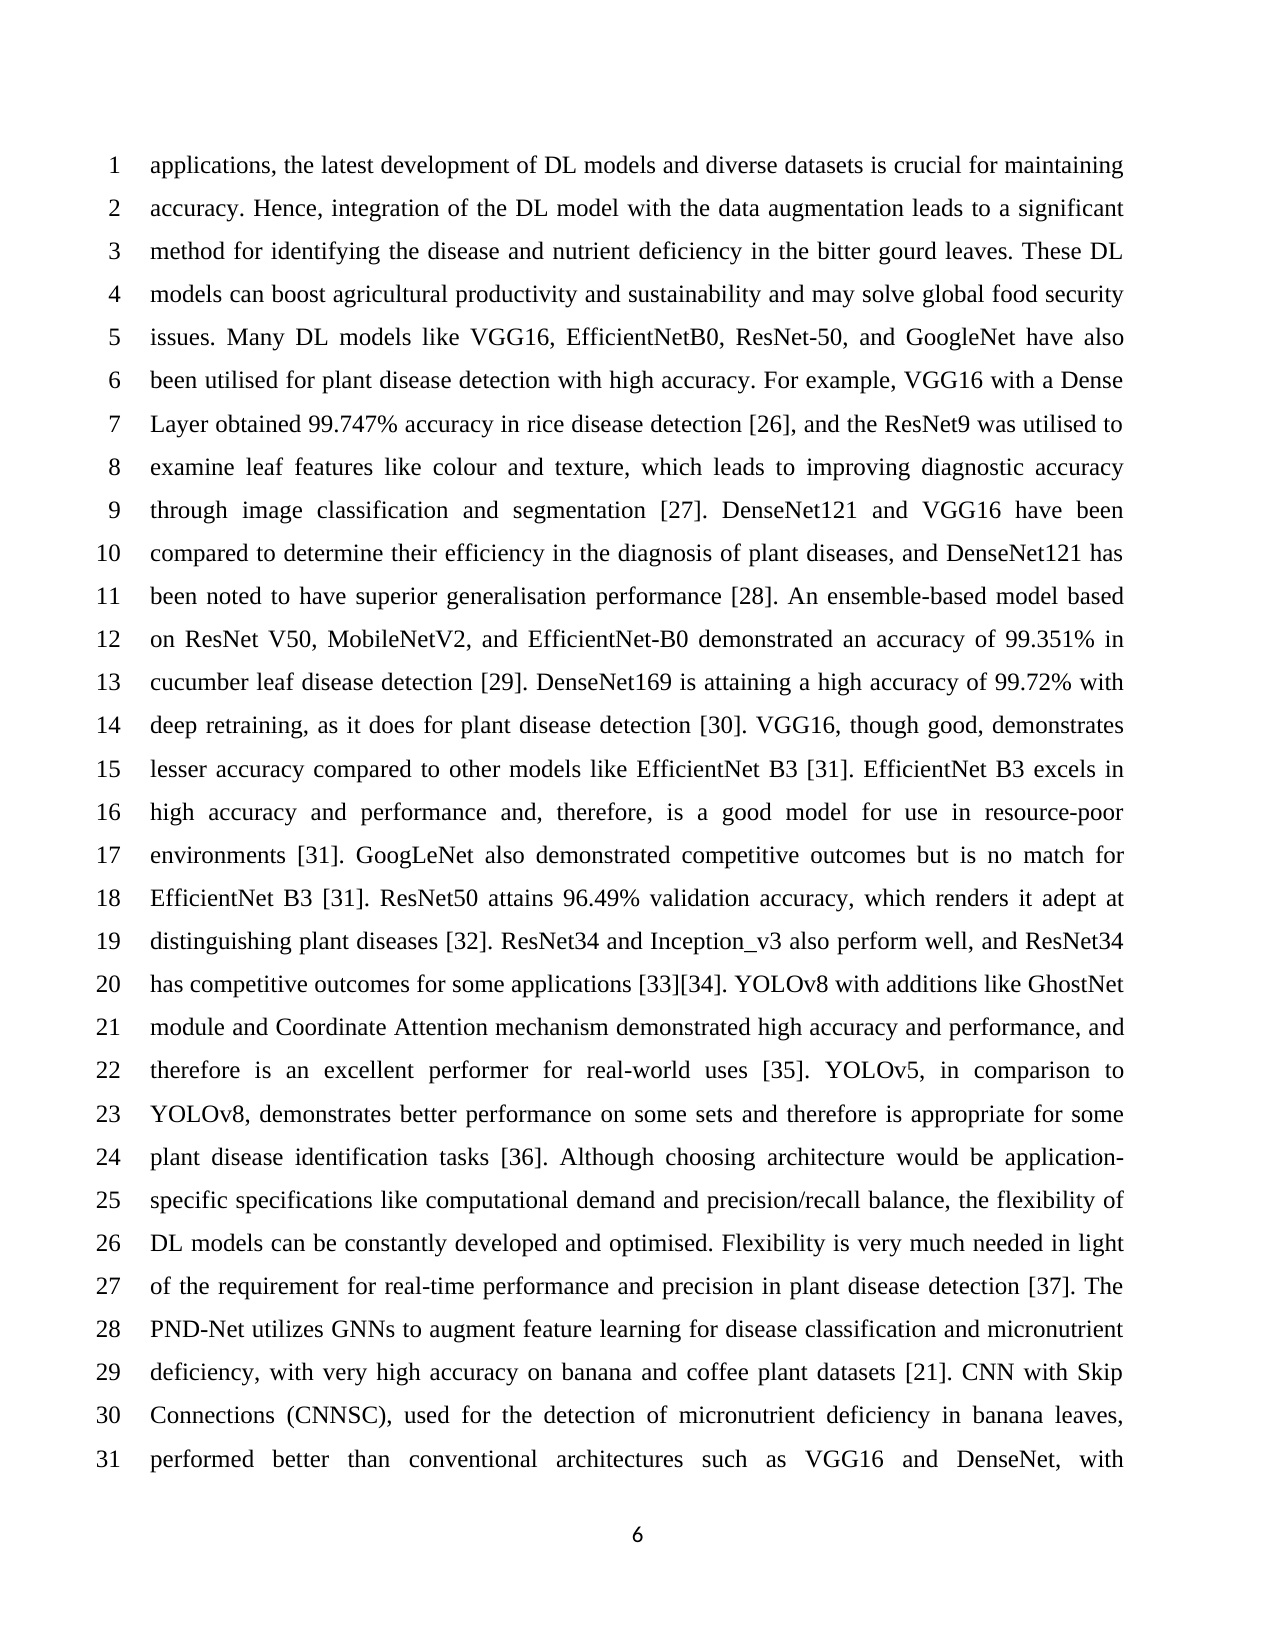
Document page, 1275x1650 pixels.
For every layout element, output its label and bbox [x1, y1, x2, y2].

text [150, 150, 1125, 1472]
